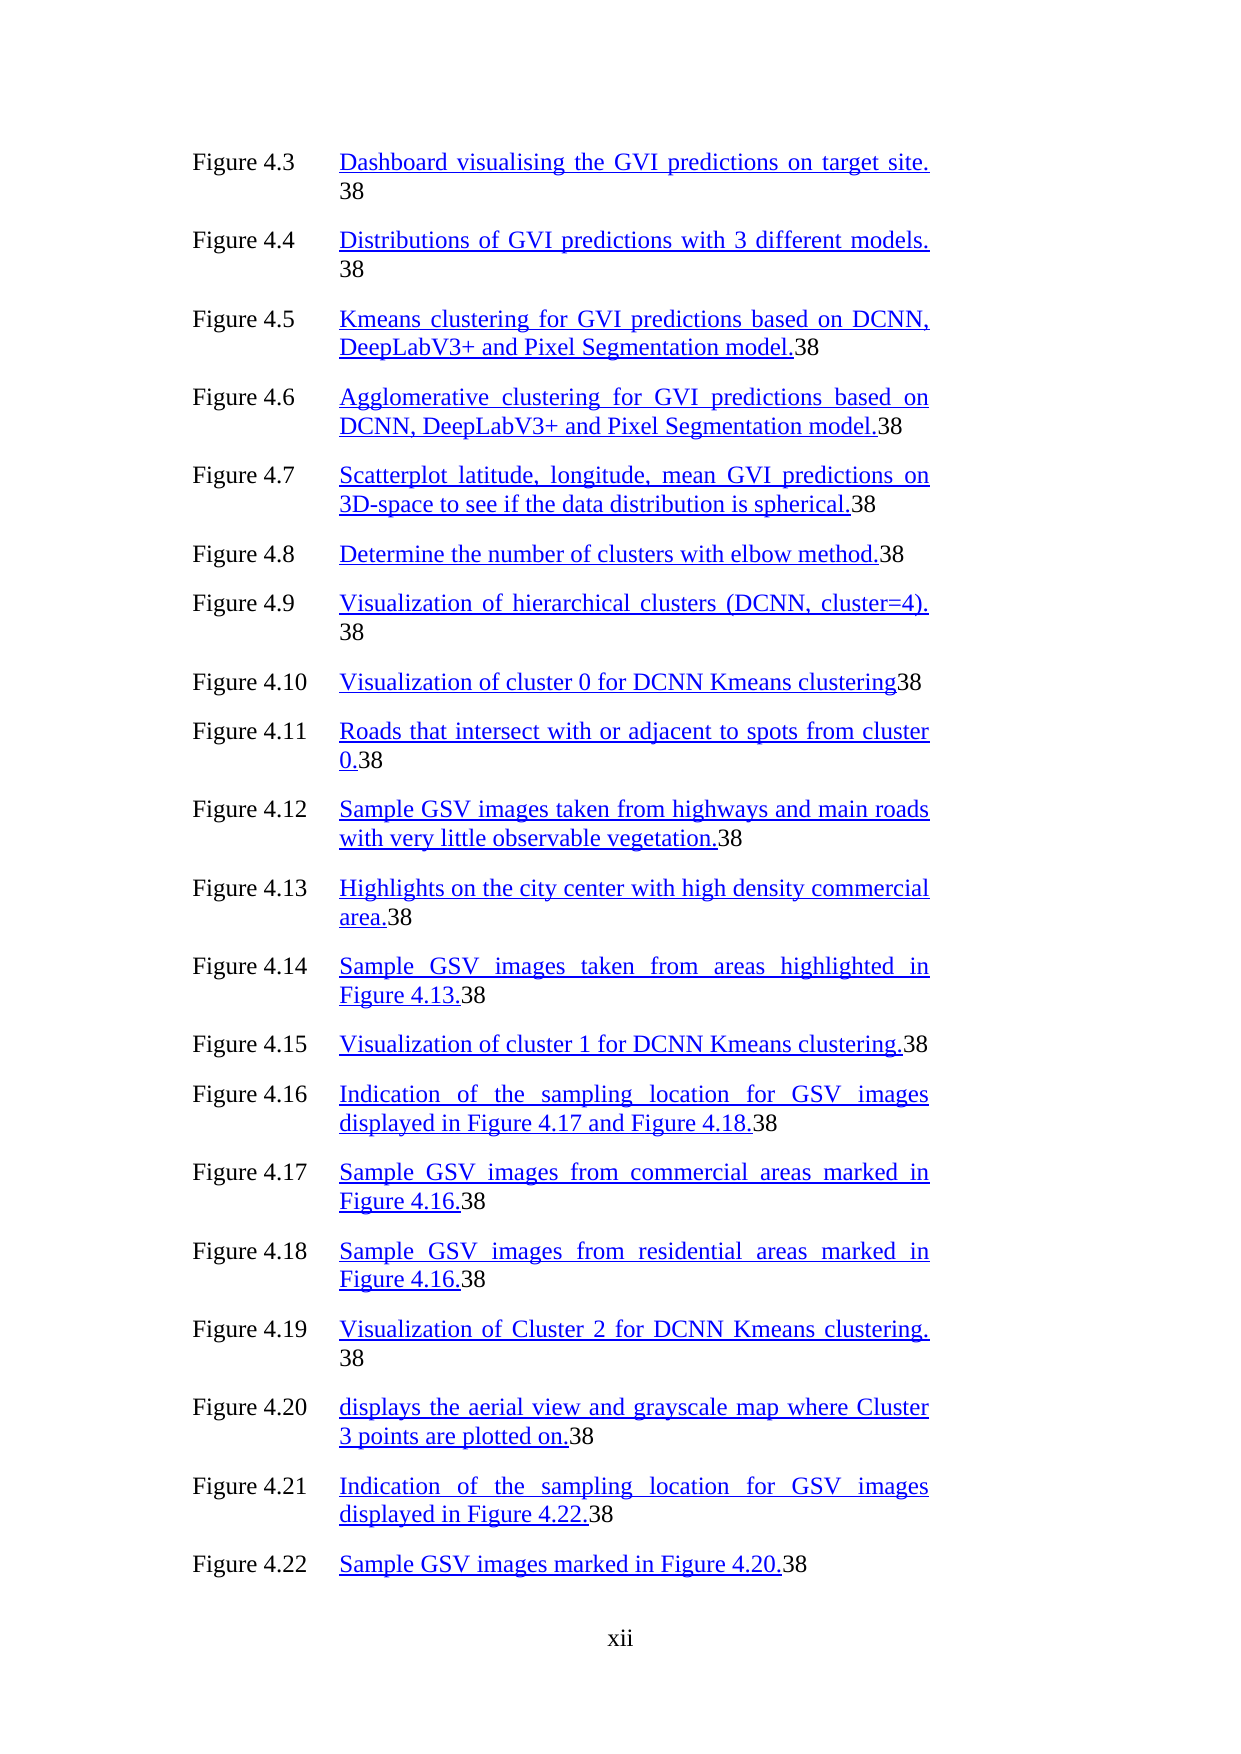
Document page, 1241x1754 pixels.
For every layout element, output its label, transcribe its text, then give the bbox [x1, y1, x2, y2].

text Figure 4.21 Indication of the sampling location for GSV images displayed in Figure 4.22. 38 [192, 1471, 929, 1528]
text Figure 4.9 Visualization of hierarchical clusters (DCNN, cluster=4). 38 [192, 588, 929, 646]
text Figure 4.11 Roads that intersect with or adjacent to spots from cluster 0. 38 [192, 716, 929, 774]
text Figure 4.19 Visualization of Cluster 2 for DCNN Kmeans clustering. 38 [192, 1314, 929, 1372]
text Figure 4.15 Visualization of cluster 1 for DCNN Kmeans clustering. 38 [192, 1029, 929, 1058]
text Figure 4.17 Sample GSV images from commercial areas marked in Figure 4.16. 38 [192, 1157, 929, 1215]
text Figure 4.8 Determine the number of clusters with elbow method. 38 [192, 539, 929, 567]
text Figure 4.20 displays the aerial view and grayscale map where Cluster 3 points are plotted on. 38 [192, 1392, 929, 1450]
text Figure 4.18 Sample GSV images from residential areas marked in Figure 4.16. 38 [192, 1236, 929, 1293]
text Figure 4.5 Kmeans clustering for GVI predictions based on DCNN, DeepLabV3+ and Pixel Segmentation model. 38 [192, 304, 929, 361]
text Figure 4.7 Scatterplot latitude, longitude, mean GVI predictions on 3D-space to see if the data distribution is spherical. 38 [192, 460, 929, 518]
text Figure 4.22 Sample GSV images marked in Figure 4.20. 38 [192, 1549, 929, 1578]
text Figure 4.6 Agglomerative clustering for GVI predictions based on DCNN, DeepLabV3+ and Pixel Segmentation model. 38 [192, 382, 929, 439]
text Figure 4.12 Sample GSV images taken from highways and main roads with very little observable vegetation. 38 [192, 794, 929, 852]
text Figure 4.3 Dashboard visualising the GVI predictions on target site. 38 [192, 147, 929, 204]
text Figure 4.4 Distributions of GVI predictions with 3 different models. 38 [192, 225, 929, 283]
text Figure 4.14 Sample GSV images taken from areas highlighted in Figure 4.13. 38 [192, 951, 929, 1009]
text Figure 4.13 Highlights on the city center with high density commercial area. 38 [192, 873, 929, 930]
text Figure 4.16 Indication of the sampling location for GSV images displayed in Figure 4.17 and Figure 4.18. 38 [192, 1079, 929, 1137]
text Figure 4.10 Visualization of cluster 0 for DCNN Kmeans clustering 38 [192, 667, 929, 695]
